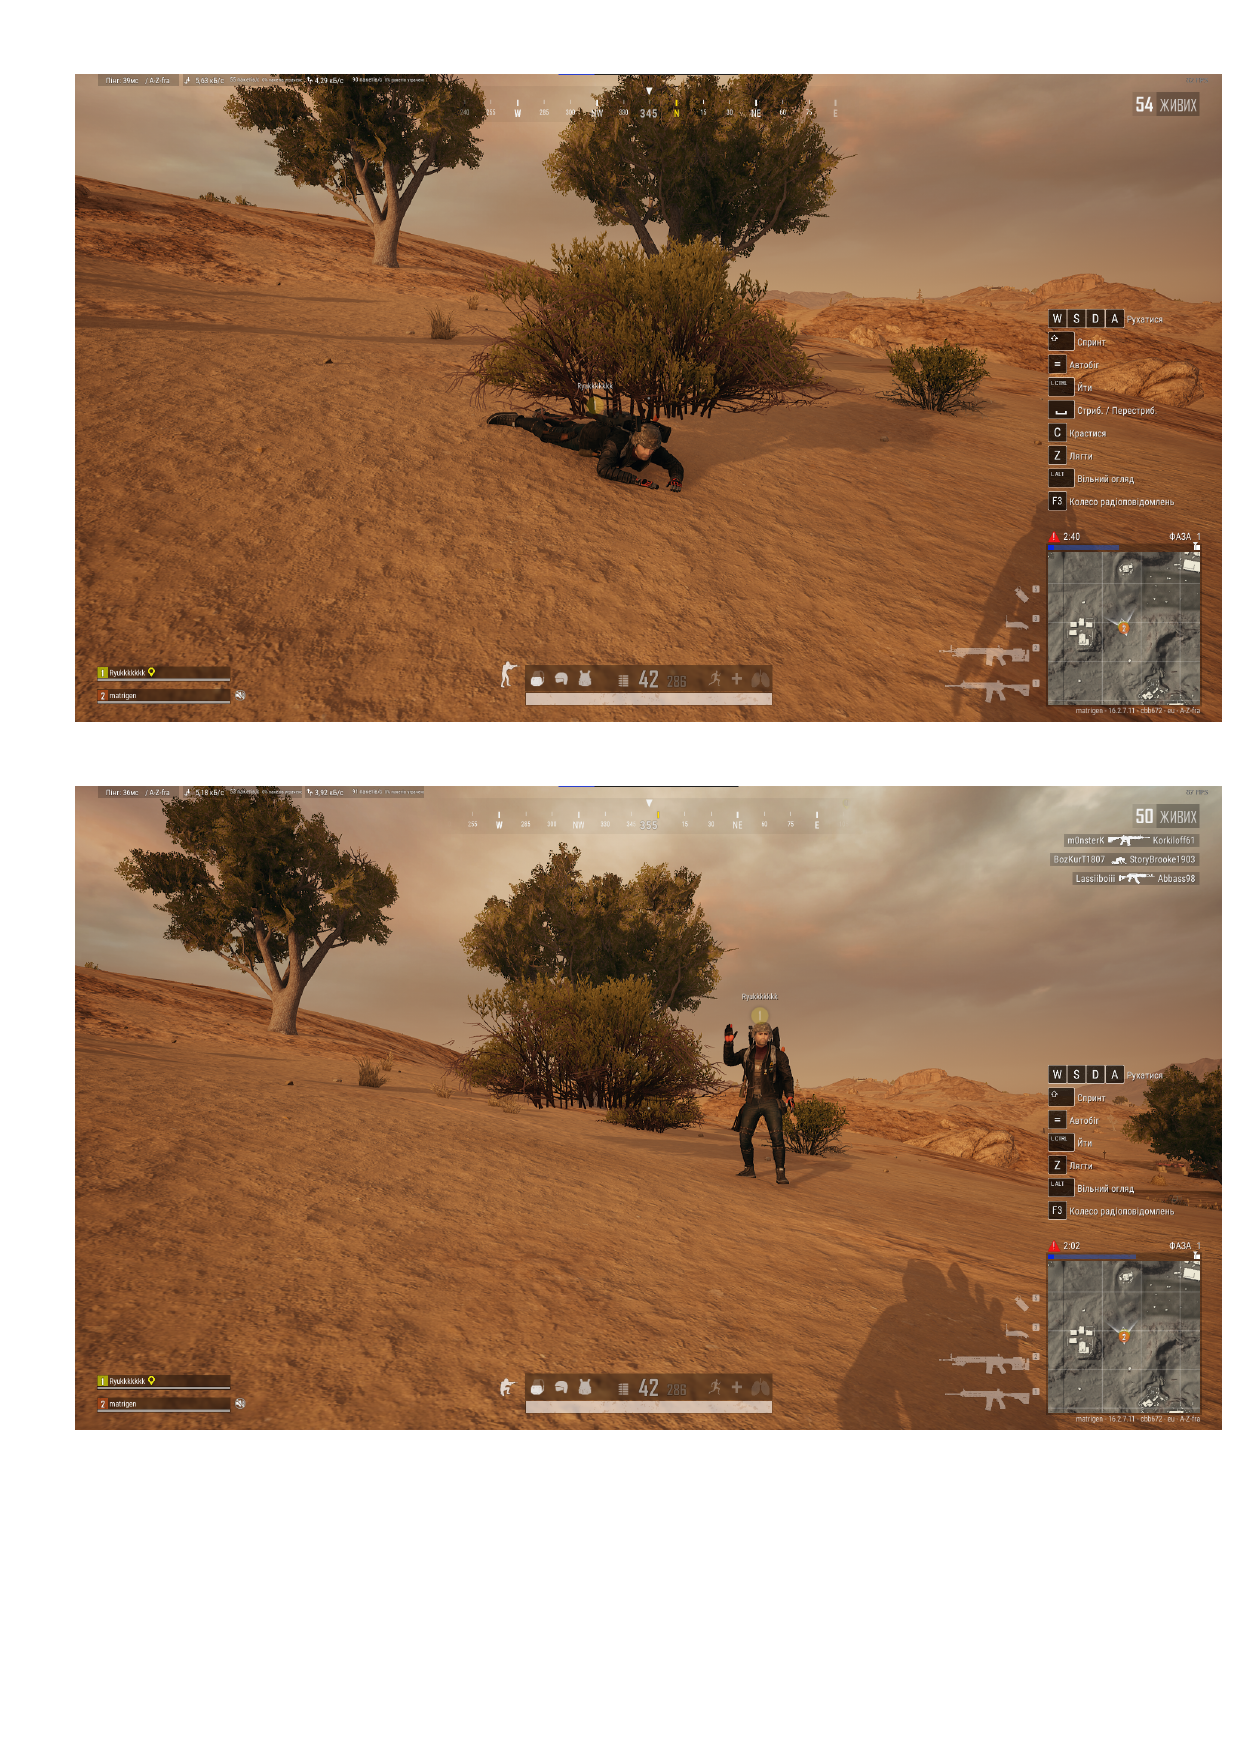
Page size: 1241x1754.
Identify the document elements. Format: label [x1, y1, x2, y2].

picture [75, 786, 1222, 1430]
picture [75, 74, 1222, 722]
